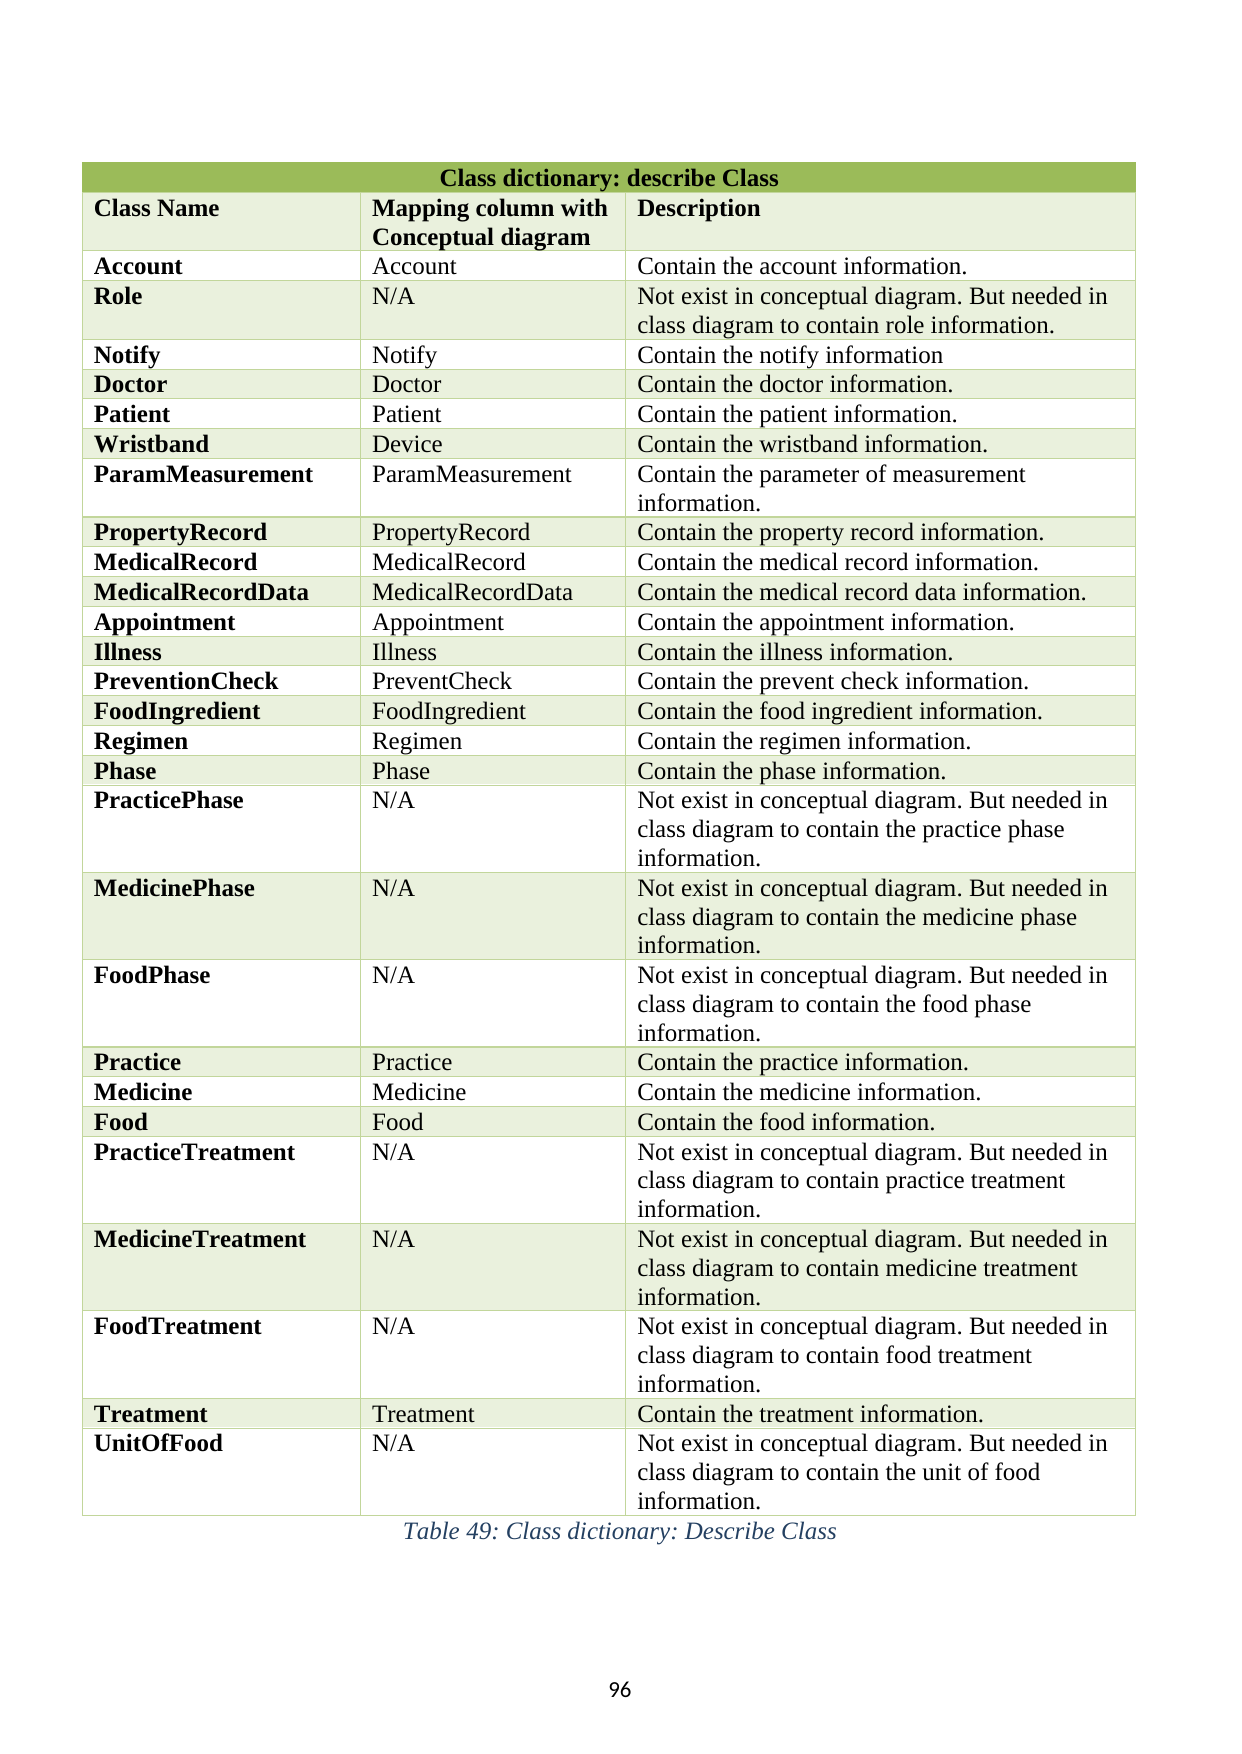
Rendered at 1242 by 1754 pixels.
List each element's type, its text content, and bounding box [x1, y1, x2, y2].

table_cell Contain the medical record information. [626, 547, 1135, 576]
table_cell Contain the food information. [626, 1107, 1135, 1136]
table_cell Regimen [361, 726, 625, 755]
table_cell Device [361, 429, 625, 458]
table_cell PreventionCheck [83, 666, 360, 695]
table_cell MedicineTreatment [83, 1224, 360, 1310]
table_cell Appointment [361, 607, 625, 636]
table_cell N/A [361, 786, 625, 872]
table_cell Not exist in conceptual diagram. But needed in class diagram to contain the medicine phase information. [626, 873, 1135, 959]
table_cell Contain the notify information [626, 340, 1135, 368]
table_cell Not exist in conceptual diagram. But needed in class diagram to contain practice treatment information. [626, 1137, 1135, 1223]
table_cell MedicinePhase [83, 873, 360, 959]
table_cell Phase [361, 756, 625, 784]
table_cell FoodTreatment [83, 1311, 360, 1398]
table_cell FoodIngredient [361, 696, 625, 725]
table_cell Contain the medicine information. [626, 1077, 1135, 1106]
table_cell Contain the appointment information. [626, 607, 1135, 636]
table_cell Contain the medical record data information. [626, 577, 1135, 606]
table_cell Contain the parameter of measurement information. [626, 459, 1135, 516]
table_cell Notify [361, 340, 625, 368]
table_cell Illness [83, 637, 360, 665]
table_cell Illness [361, 637, 625, 665]
table_cell N/A [361, 281, 625, 339]
table_cell Doctor [83, 370, 360, 398]
table_cell Food [361, 1107, 625, 1136]
table_cell MedicalRecord [83, 547, 360, 576]
table_cell Description [626, 193, 1135, 250]
table_cell FoodIngredient [83, 696, 360, 725]
table_cell PropertyRecord [361, 518, 625, 546]
table_cell Contain the doctor information. [626, 370, 1135, 398]
table_cell Medicine [361, 1077, 625, 1106]
table_cell Wristband [83, 429, 360, 458]
table_cell MedicalRecordData [361, 577, 625, 606]
table_cell N/A [361, 1429, 625, 1515]
table_cell PracticePhase [83, 786, 360, 872]
table_cell Not exist in conceptual diagram. But needed in class diagram to contain medicine treatment information. [626, 1224, 1135, 1310]
table_cell Medicine [83, 1077, 360, 1106]
table_cell Not exist in conceptual diagram. But needed in class diagram to contain food treatment information. [626, 1311, 1135, 1398]
table_cell Contain the patient information. [626, 399, 1135, 428]
table_cell UnitOfFood [83, 1429, 360, 1515]
table_cell N/A [361, 1311, 625, 1398]
table_cell Patient [361, 399, 625, 428]
table_cell Appointment [83, 607, 360, 636]
table_cell Food [83, 1107, 360, 1136]
table_cell Patient [83, 399, 360, 428]
table_cell MedicalRecord [361, 547, 625, 576]
table_cell Contain the illness information. [626, 637, 1135, 665]
table_cell Contain the phase information. [626, 756, 1135, 784]
table_cell Role [83, 281, 360, 339]
table_cell Contain the prevent check information. [626, 666, 1135, 695]
text Table 49: Class dictionary: Describe Class [94, 1516, 1146, 1544]
table_cell Practice [83, 1048, 360, 1076]
table_cell N/A [361, 873, 625, 959]
table_header Class dictionary: describe Class [83, 163, 1135, 192]
table_cell ParamMeasurement [83, 459, 360, 516]
table_cell Contain the property record information. [626, 518, 1135, 546]
table_cell Class Name [83, 193, 360, 250]
table_cell Account [361, 251, 625, 280]
table_cell Contain the wristband information. [626, 429, 1135, 458]
table_cell ParamMeasurement [361, 459, 625, 516]
table_cell Contain the account information. [626, 251, 1135, 280]
table_cell Notify [83, 340, 360, 368]
table_cell Regimen [83, 726, 360, 755]
table_cell Not exist in conceptual diagram. But needed in class diagram to contain role information. [626, 281, 1135, 339]
table_cell Doctor [361, 370, 625, 398]
table_cell N/A [361, 960, 625, 1046]
table_cell PracticeTreatment [83, 1137, 360, 1223]
table_cell Contain the practice information. [626, 1048, 1135, 1076]
table_cell PreventCheck [361, 666, 625, 695]
table_cell Mapping column with Conceptual diagram [361, 193, 625, 250]
table_cell MedicalRecordData [83, 577, 360, 606]
table_cell Contain the regimen information. [626, 726, 1135, 755]
table_cell Treatment [361, 1399, 625, 1427]
table_cell Practice [361, 1048, 625, 1076]
table_cell N/A [361, 1224, 625, 1310]
table_cell Phase [83, 756, 360, 784]
table_cell Not exist in conceptual diagram. But needed in class diagram to contain the unit of food information. [626, 1429, 1135, 1515]
table_cell Contain the treatment information. [626, 1399, 1135, 1427]
table_cell Not exist in conceptual diagram. But needed in class diagram to contain the practice phase information. [626, 786, 1135, 872]
table_cell Contain the food ingredient information. [626, 696, 1135, 725]
table_cell Treatment [83, 1399, 360, 1427]
table_cell N/A [361, 1137, 625, 1223]
table_cell PropertyRecord [83, 518, 360, 546]
table_cell FoodPhase [83, 960, 360, 1046]
table_cell Account [83, 251, 360, 280]
table_cell Not exist in conceptual diagram. But needed in class diagram to contain the food phase information. [626, 960, 1135, 1046]
